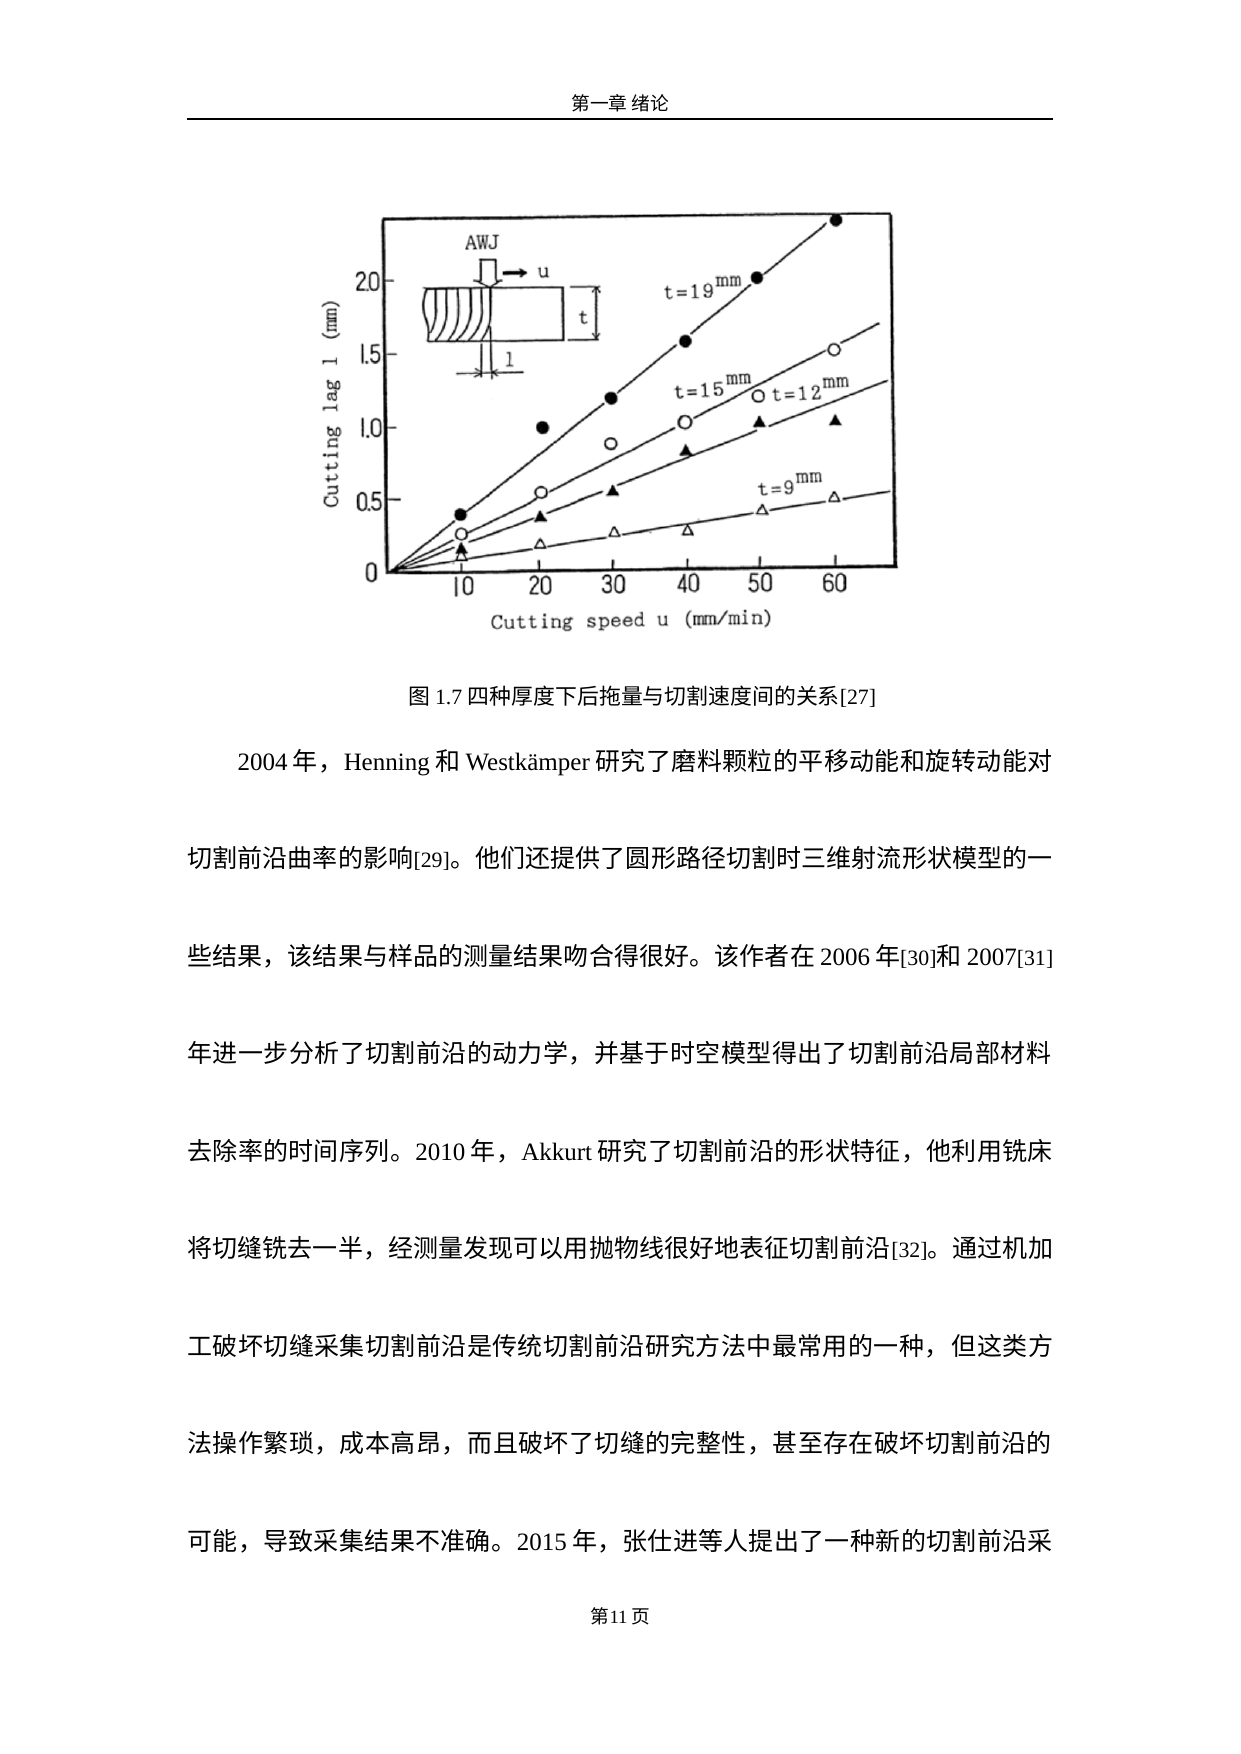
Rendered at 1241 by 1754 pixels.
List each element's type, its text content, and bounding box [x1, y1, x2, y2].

text 图1.7 四种厚度下后拖量与切割速度间的关系[27] [231, 678, 1053, 711]
picture [231, 192, 921, 651]
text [187, 727, 1053, 1572]
